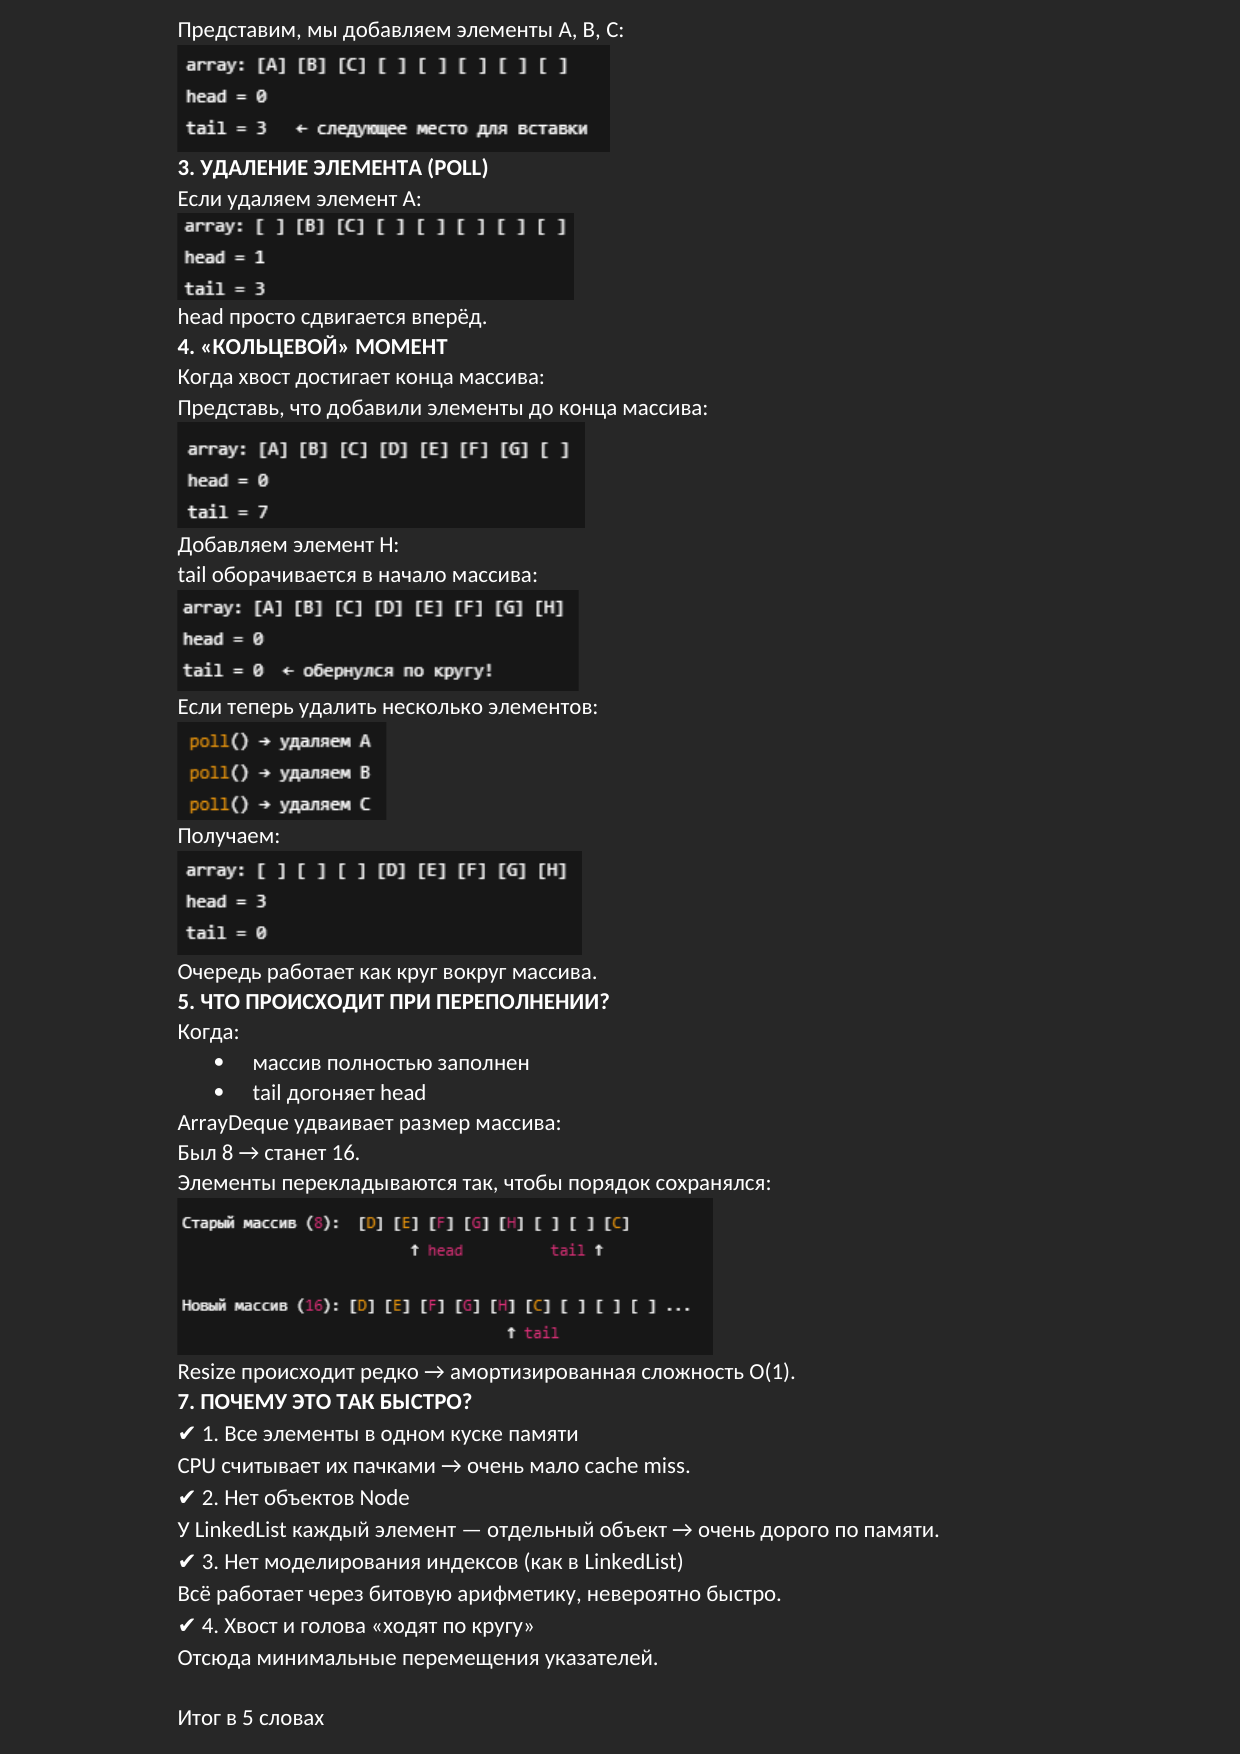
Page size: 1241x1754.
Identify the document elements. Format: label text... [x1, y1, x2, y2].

text Когда: [177, 1017, 1152, 1046]
text Когда хвост достигает конца массива: [177, 362, 1152, 390]
text Всё работает через битовую арифметику, невероятно быстро. [177, 1579, 1152, 1607]
text Отсюда минимальные перемещения указателей. [177, 1643, 1152, 1671]
text ArrayDeque удваивает размер массива: [177, 1108, 1152, 1136]
text Если удаляем элемент A: [177, 184, 1152, 212]
text CPU считывает их пачками → очень мало cache miss. [177, 1451, 1152, 1479]
text Если теперь удалить несколько элементов: [177, 692, 1152, 720]
text 7. ПОЧЕМУ ЭТО ТАК БЫСТРО? [177, 1387, 1152, 1415]
text Представь, что добавили элементы до конца массива: [177, 393, 1152, 421]
text Был 8 → станет 16. [177, 1138, 1152, 1166]
list tail догоняет head [215, 1078, 1152, 1106]
picture [177, 590, 579, 691]
text Представим, мы добавляем элементы A, B, C: [177, 15, 1152, 43]
picture [177, 213, 574, 300]
picture [177, 851, 582, 955]
text head просто сдвигается вперёд. [177, 302, 1152, 330]
picture [177, 45, 610, 152]
text ✔ 3. Нет моделирования индексов (как в LinkedList) [177, 1545, 1152, 1576]
picture [177, 722, 387, 820]
text 5. ЧТО ПРОИСХОДИТ ПРИ ПЕРЕПОЛНЕНИИ? [177, 987, 1152, 1015]
picture [177, 1198, 713, 1355]
text Очередь работает как круг вокруг массива. [177, 957, 1152, 985]
text Итог в 5 словах [177, 1703, 1152, 1731]
text ✔ 2. Нет объектов Node [177, 1481, 1152, 1512]
list массив полностью заполнен [215, 1048, 1152, 1076]
text 4. «КОЛЬЦЕВОЙ» МОМЕНТ [177, 332, 1152, 360]
text Добавляем элемент H: [177, 530, 1152, 558]
text Получаем: [177, 822, 1152, 849]
text Элементы перекладываются так, чтобы порядок сохранялся: [177, 1168, 1152, 1197]
text ✔ 1. Все элементы в одном куске памяти [177, 1417, 1152, 1448]
text У LinkedList каждый элемент — отдельный объект → очень дорого по памяти. [177, 1515, 1152, 1543]
text 3. УДАЛЕНИЕ ЭЛЕМЕНТА (POLL) [177, 153, 1152, 181]
text ✔ 4. Хвост и голова «ходят по кругу» [177, 1609, 1152, 1640]
text Resize происходит редко → амортизированная сложность O(1). [177, 1357, 1152, 1385]
picture [177, 422, 585, 528]
text tail оборачивается в начало массива: [177, 560, 1152, 588]
